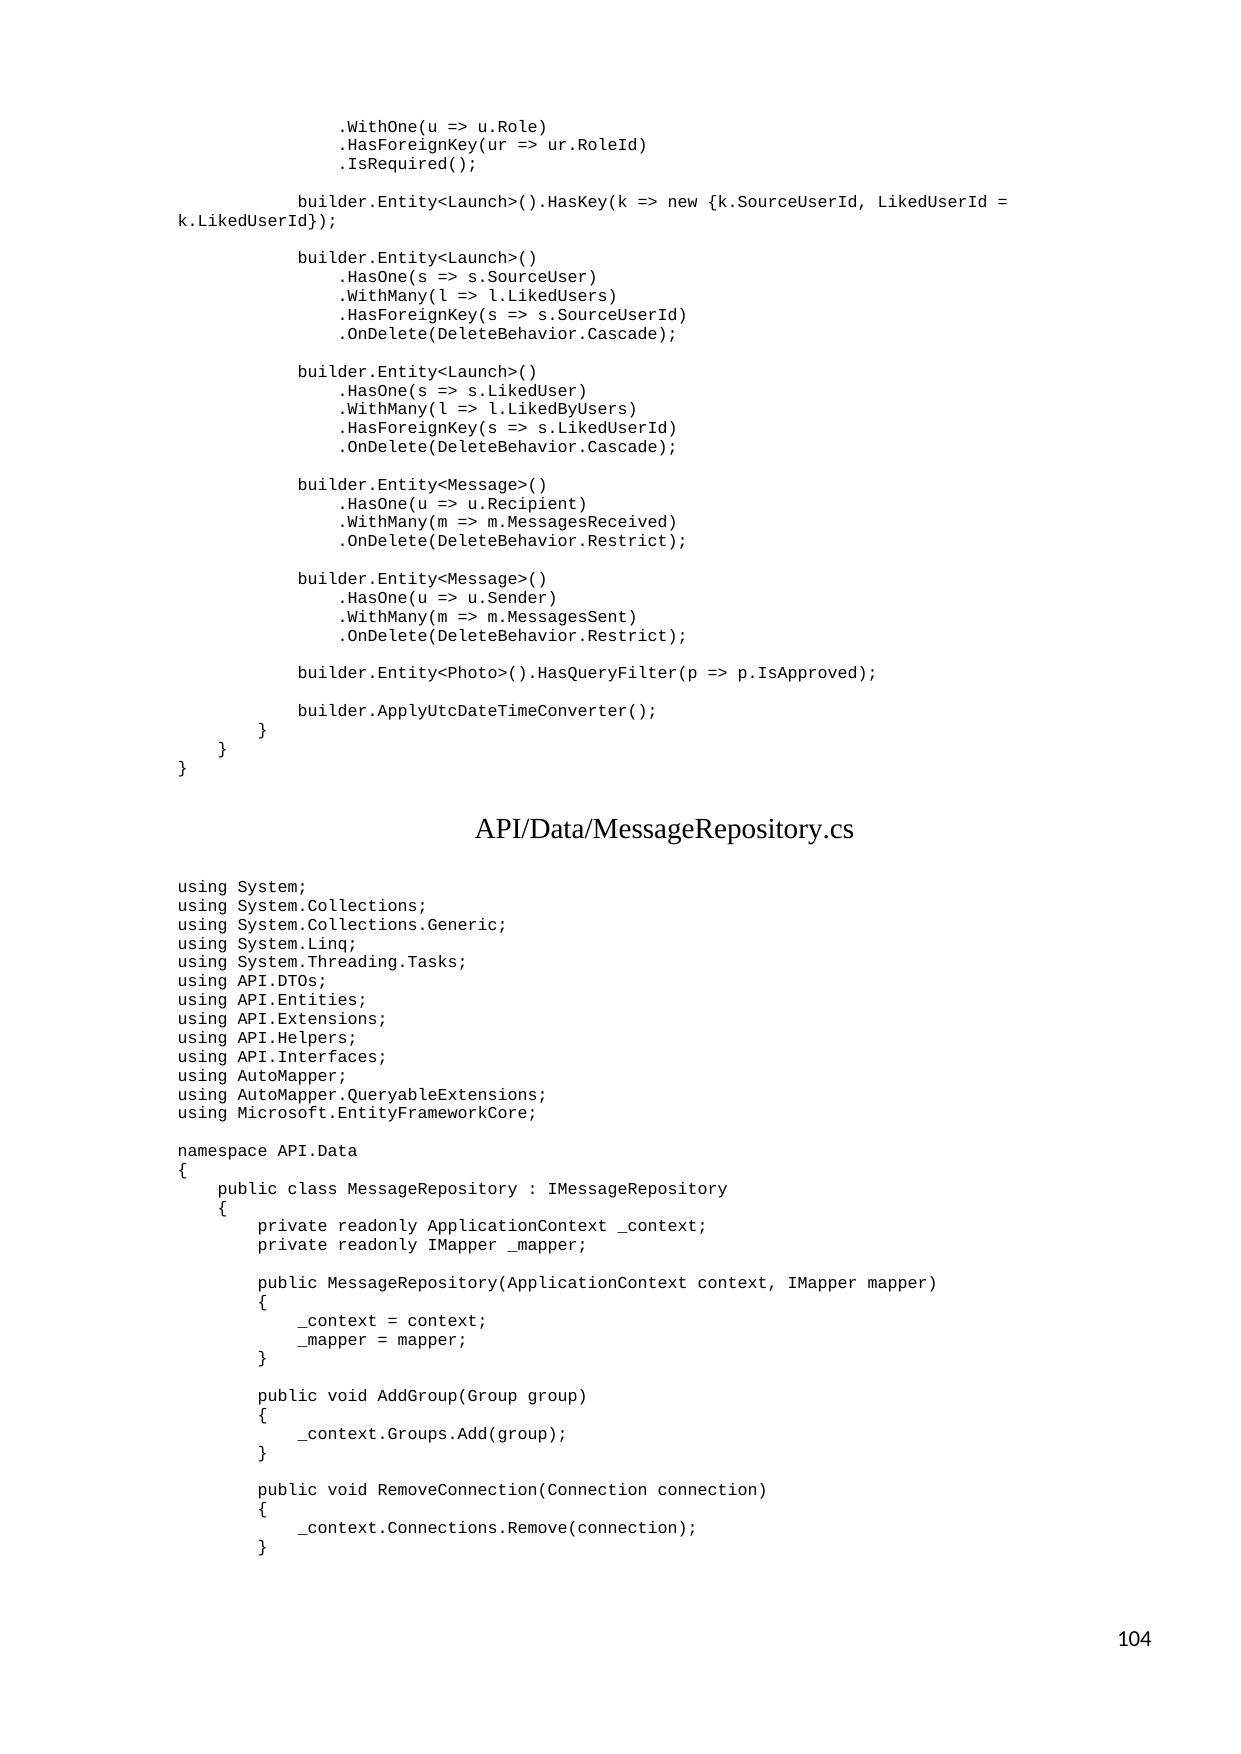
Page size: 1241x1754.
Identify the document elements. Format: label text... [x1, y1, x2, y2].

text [177, 118, 1152, 778]
text API/Data/MessageRepository.cs [177, 812, 1152, 845]
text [177, 879, 1152, 1576]
